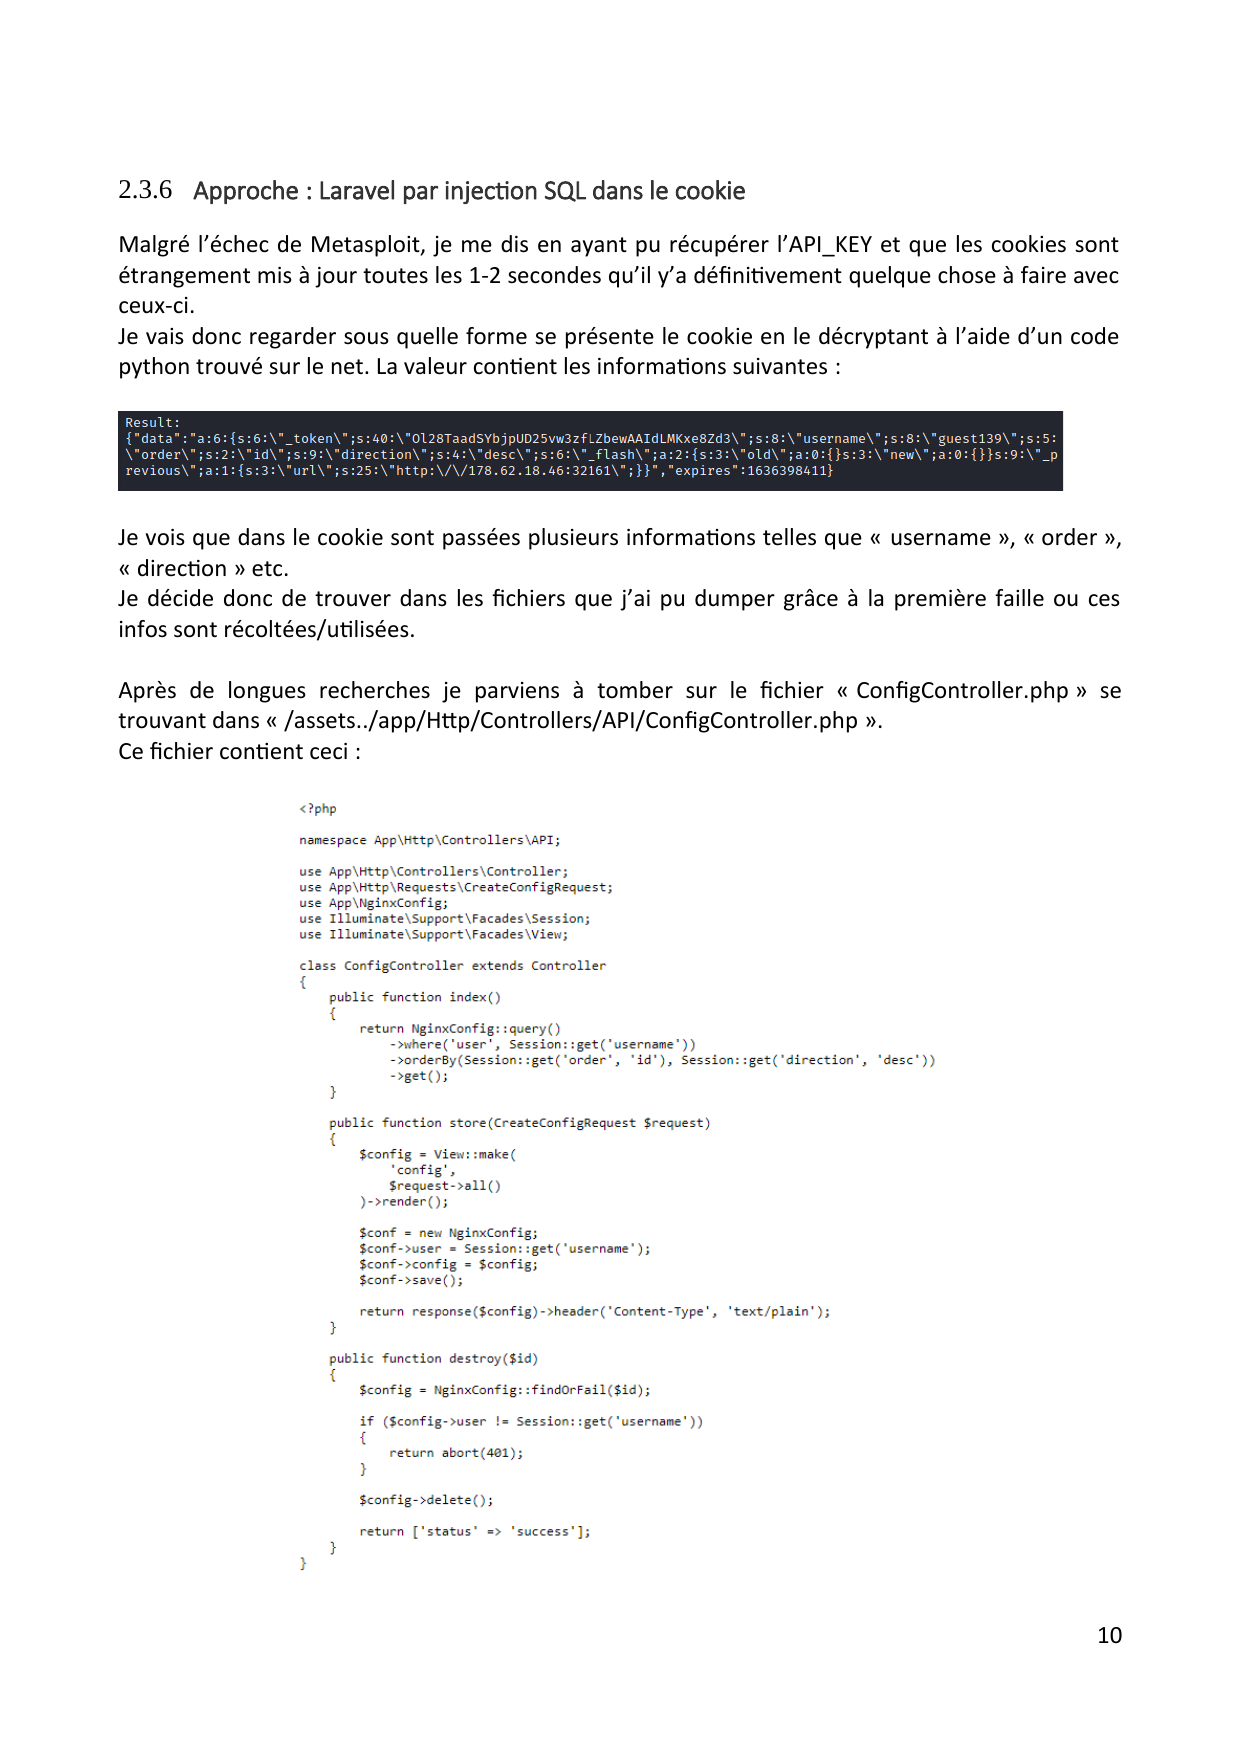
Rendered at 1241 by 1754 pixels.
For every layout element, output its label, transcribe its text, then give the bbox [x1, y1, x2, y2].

subtitle Approche : Laravel par injection SQL dans le cookie [118, 173, 1122, 206]
picture [292, 796, 948, 1590]
text Je décide donc de trouver dans les fichiers que j’ai pu dumper grâce à la première faille ou ces infos sont récoltées/utilisées. [118, 583, 1122, 644]
picture [118, 411, 1064, 491]
text Je vois que dans le cookie sont passées plusieurs informations telles que « username », « order », « direction » etc. [118, 522, 1122, 583]
text Je vais donc regarder sous quelle forme se présente le cookie en le décryptant à l’aide d’un code python trouvé sur le net. La valeur contient les informations suivantes : [118, 320, 1122, 381]
text Après de longues recherches je parviens à tomber sur le fichier « ConfigController.php » se trouvant dans « /assets../app/Http/Controllers/API/ConfigController.php ». [118, 674, 1122, 735]
text Malgré l’échec de Metasploit, je me dis en ayant pu récupérer l’API_KEY et que les cookies sont étrangement mis à jour toutes les 1-2 secondes qu’il y’a définitivement quelque chose à faire avec ceux-ci. [118, 228, 1122, 320]
text Ce fichier contient ceci : [118, 735, 1122, 766]
